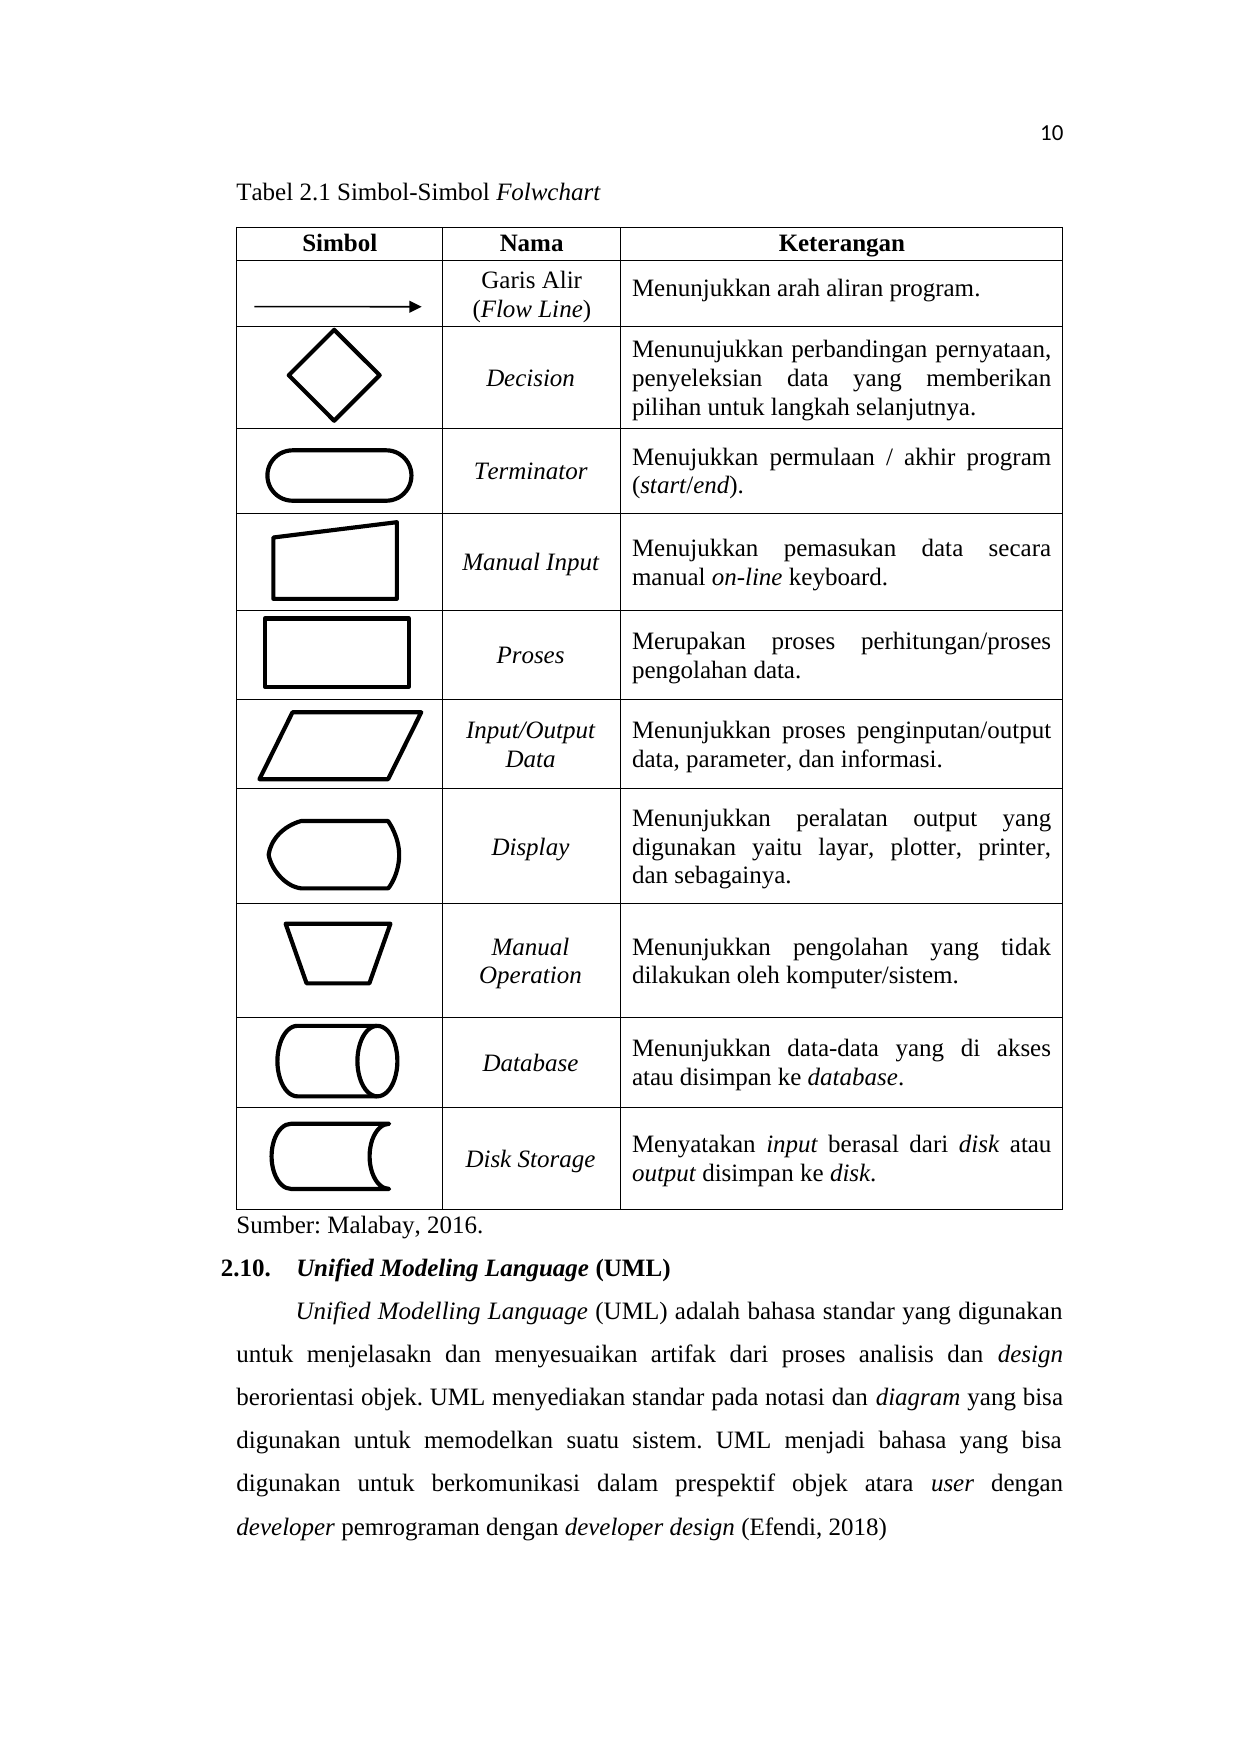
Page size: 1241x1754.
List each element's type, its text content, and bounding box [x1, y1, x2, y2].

table_cell [237, 904, 442, 1017]
table_cell Menunjukkan proses penginputan/output data, parameter, dan informasi. [621, 700, 1062, 788]
table_cell Menyatakan input berasal dari disk atau output disimpan ke disk. [621, 1108, 1062, 1209]
table_cell Terminator [443, 429, 620, 512]
table_cell Proses [443, 611, 620, 698]
table_cell Menunujukkan perbandingan pernyataan, penyeleksian data yang memberikan pilihan untuk langkah selanjutnya. [621, 327, 1062, 428]
table_cell [237, 261, 442, 326]
table_cell Menunjukkan peralatan output yang digunakan yaitu layar, plotter, printer, dan sebagainya. [621, 789, 1062, 903]
table_cell Manual Input [443, 514, 620, 610]
table_cell Manual Operation [443, 904, 620, 1017]
table_header Keterangan [621, 228, 1062, 260]
subtitle Unified Modeling Language (UML) [271, 1253, 1063, 1282]
table_cell Menujukkan permulaan / akhir program (start/end). [621, 429, 1062, 512]
table_cell Display [443, 789, 620, 903]
table_cell Menujukkan pemasukan data secara manual on-line keyboard. [621, 514, 1062, 610]
text Unified Modelling Language (UML) adalah bahasa standar yang digunakan untuk menjelasakn dan menyesuaikan artifak dari proses analisis dan design berorientasi objek. UML menyediakan standar pada notasi dan diagram yang bisa digunakan untuk memodelkan suatu sistem. UML menjadi bahasa yang bisa digunakan untuk berkomunikasi dalam prespektif objek atara user dengan developer pemrograman dengan developer design (Efendi, 2018) [236, 1296, 1063, 1540]
table_cell [237, 1018, 442, 1107]
table_cell [237, 611, 442, 698]
table_cell [237, 429, 442, 512]
table_cell [237, 789, 442, 903]
table_cell [237, 700, 442, 788]
table_cell Decision [443, 327, 620, 428]
table_cell Menunjukkan pengolahan yang tidak dilakukan oleh komputer/sistem. [621, 904, 1062, 1017]
table_cell [237, 514, 442, 610]
table_cell Menunjukkan arah aliran program. [621, 261, 1062, 326]
table_cell [237, 1108, 442, 1209]
table_cell Disk Storage [443, 1108, 620, 1209]
text Sumber: Malabay, 2016. [236, 1210, 1063, 1238]
table_cell Input/Output Data [443, 700, 620, 788]
table_cell Menunjukkan data-data yang di akses atau disimpan ke database. [621, 1018, 1062, 1107]
table_header Nama [443, 228, 620, 260]
table_cell [237, 327, 442, 428]
table_header Simbol [237, 228, 442, 260]
table_cell Database [443, 1018, 620, 1107]
text Tabel 2.1 Simbol-Simbol Folwchart [236, 177, 1063, 206]
table_cell Garis Alir (Flow Line) [443, 261, 620, 326]
table_cell Merupakan proses perhitungan/proses pengolahan data. [621, 611, 1062, 698]
